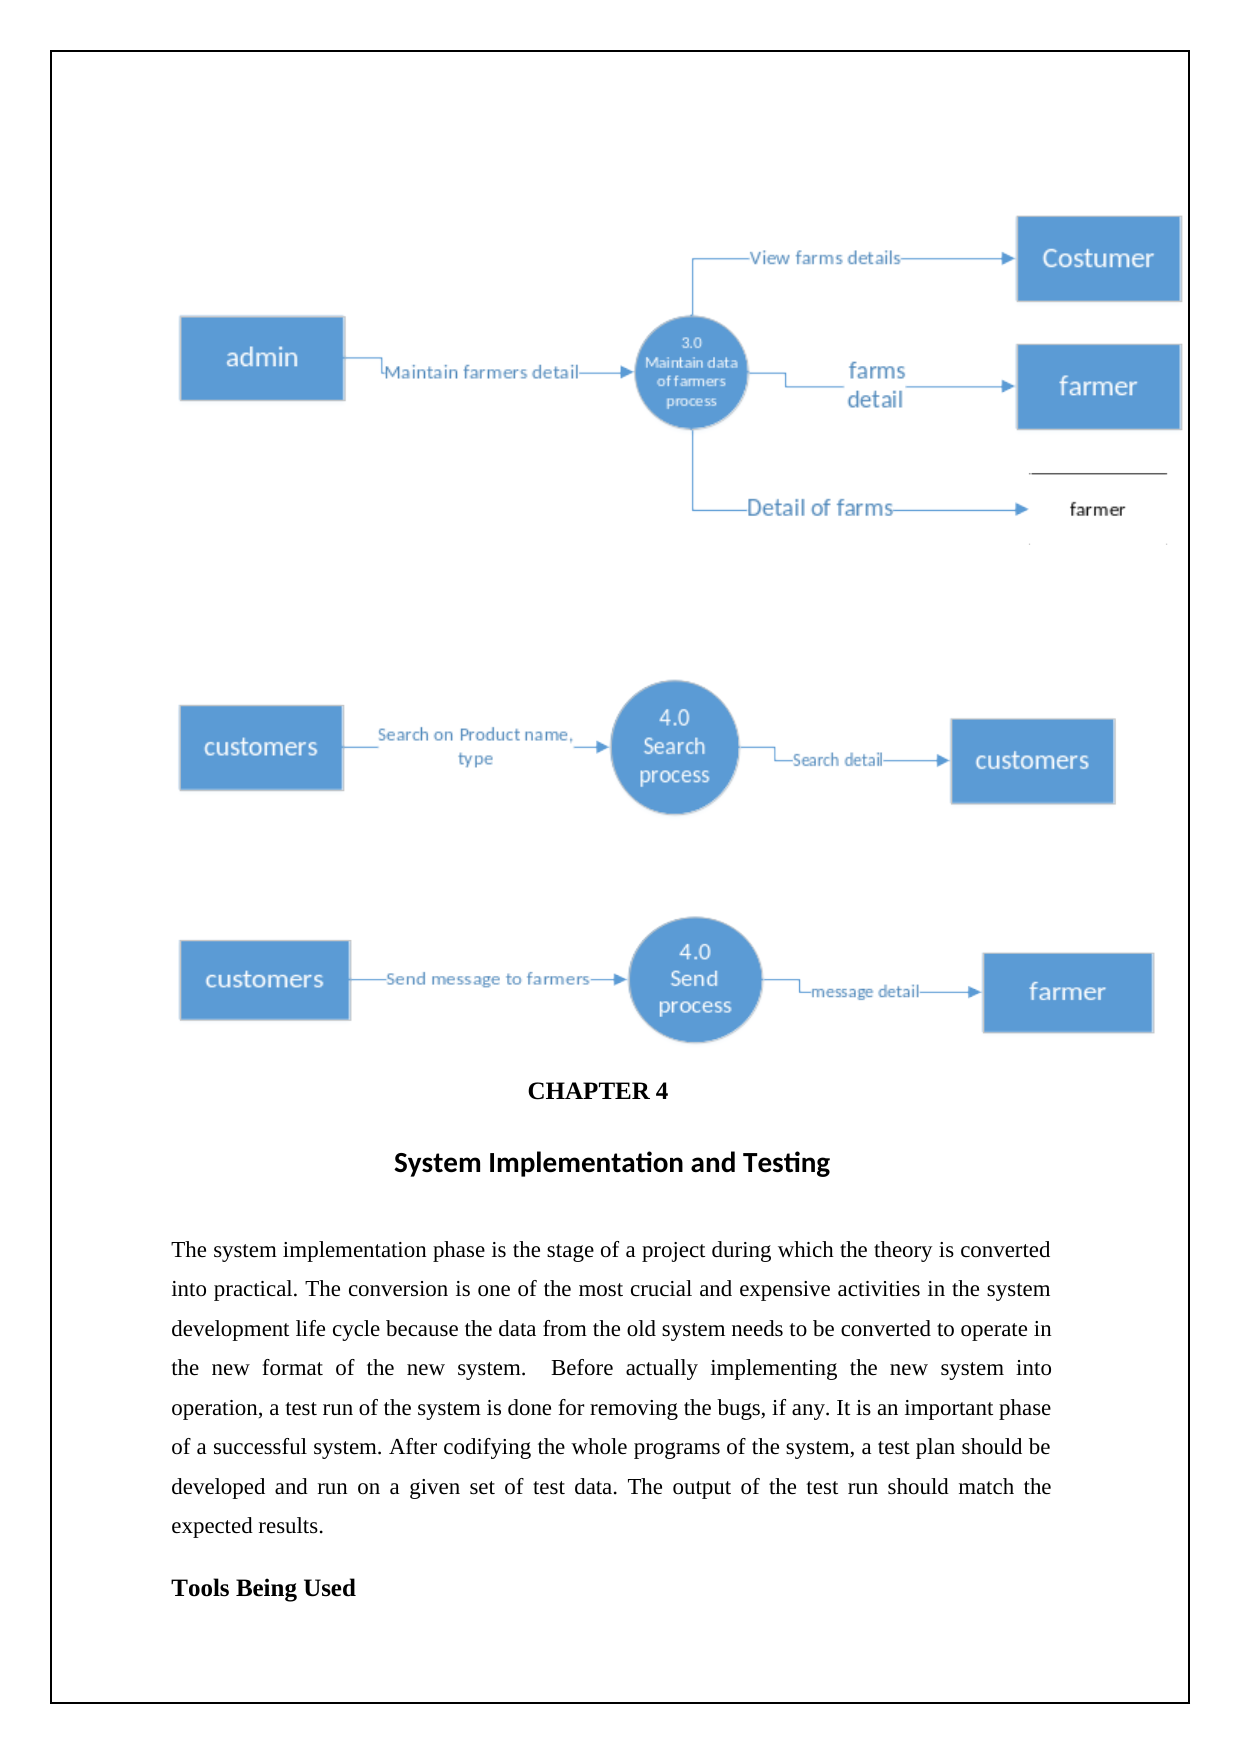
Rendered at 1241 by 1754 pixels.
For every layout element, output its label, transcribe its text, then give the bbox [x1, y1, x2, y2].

text Tools Being Used [171, 1573, 1053, 1601]
text CHAPTER 4 [171, 1076, 1053, 1105]
text System Implementation and Testing [171, 1144, 1053, 1179]
text The system implementation phase is the stage of a project during which the theory is converted into practical. The conversion is one of the most crucial and expensive activities in the system development life cycle because the data from the old system needs to be converted to operate in the new format of the new system. Before actually implementing the new system into operation, a test run of the system is done for removing the bugs, if any. It is an important phase of a successful system. After codifying the whole programs of the system, a test plan should be developed and run on a given set of test data. The output of the test run should match the expected results. [171, 1236, 1053, 1539]
